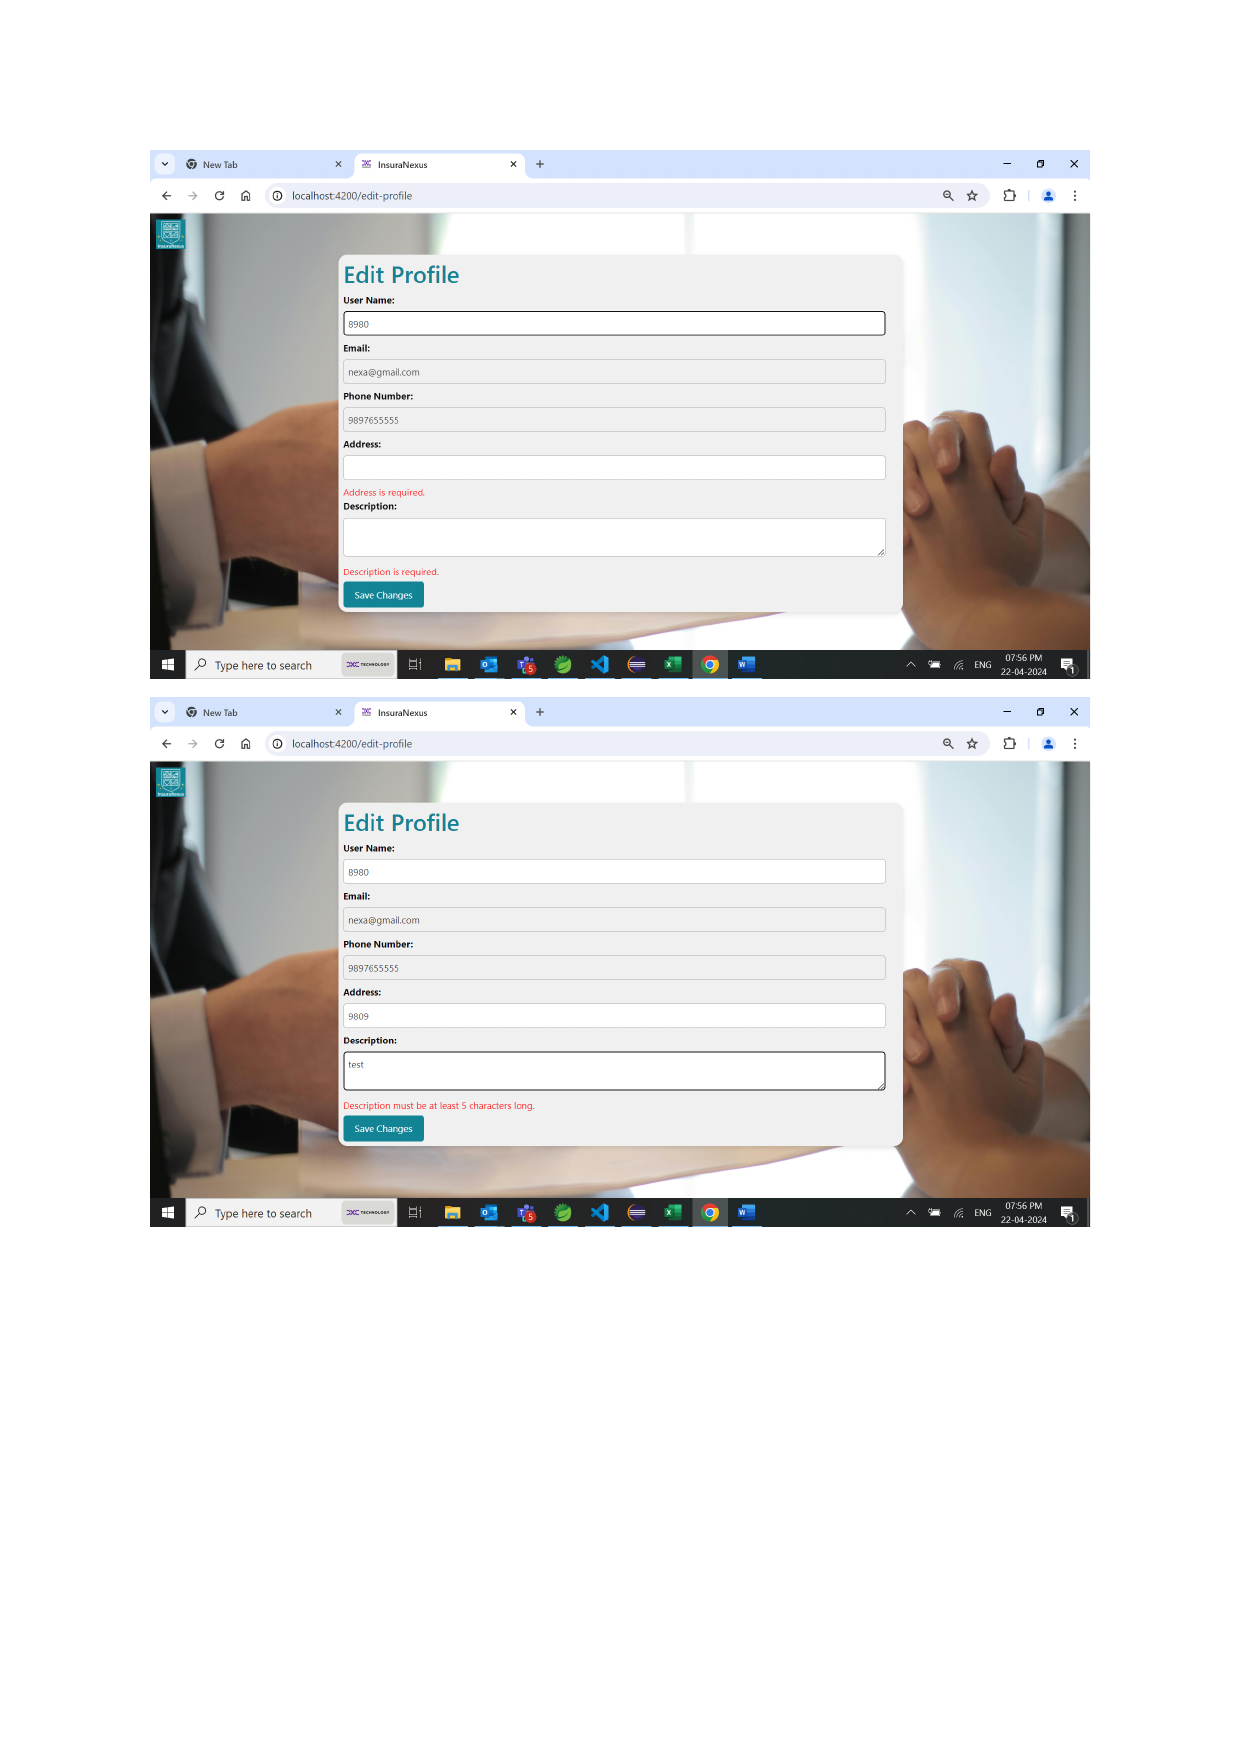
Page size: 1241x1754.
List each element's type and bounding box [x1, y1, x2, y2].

picture [150, 697, 1091, 1227]
picture [150, 150, 1091, 679]
